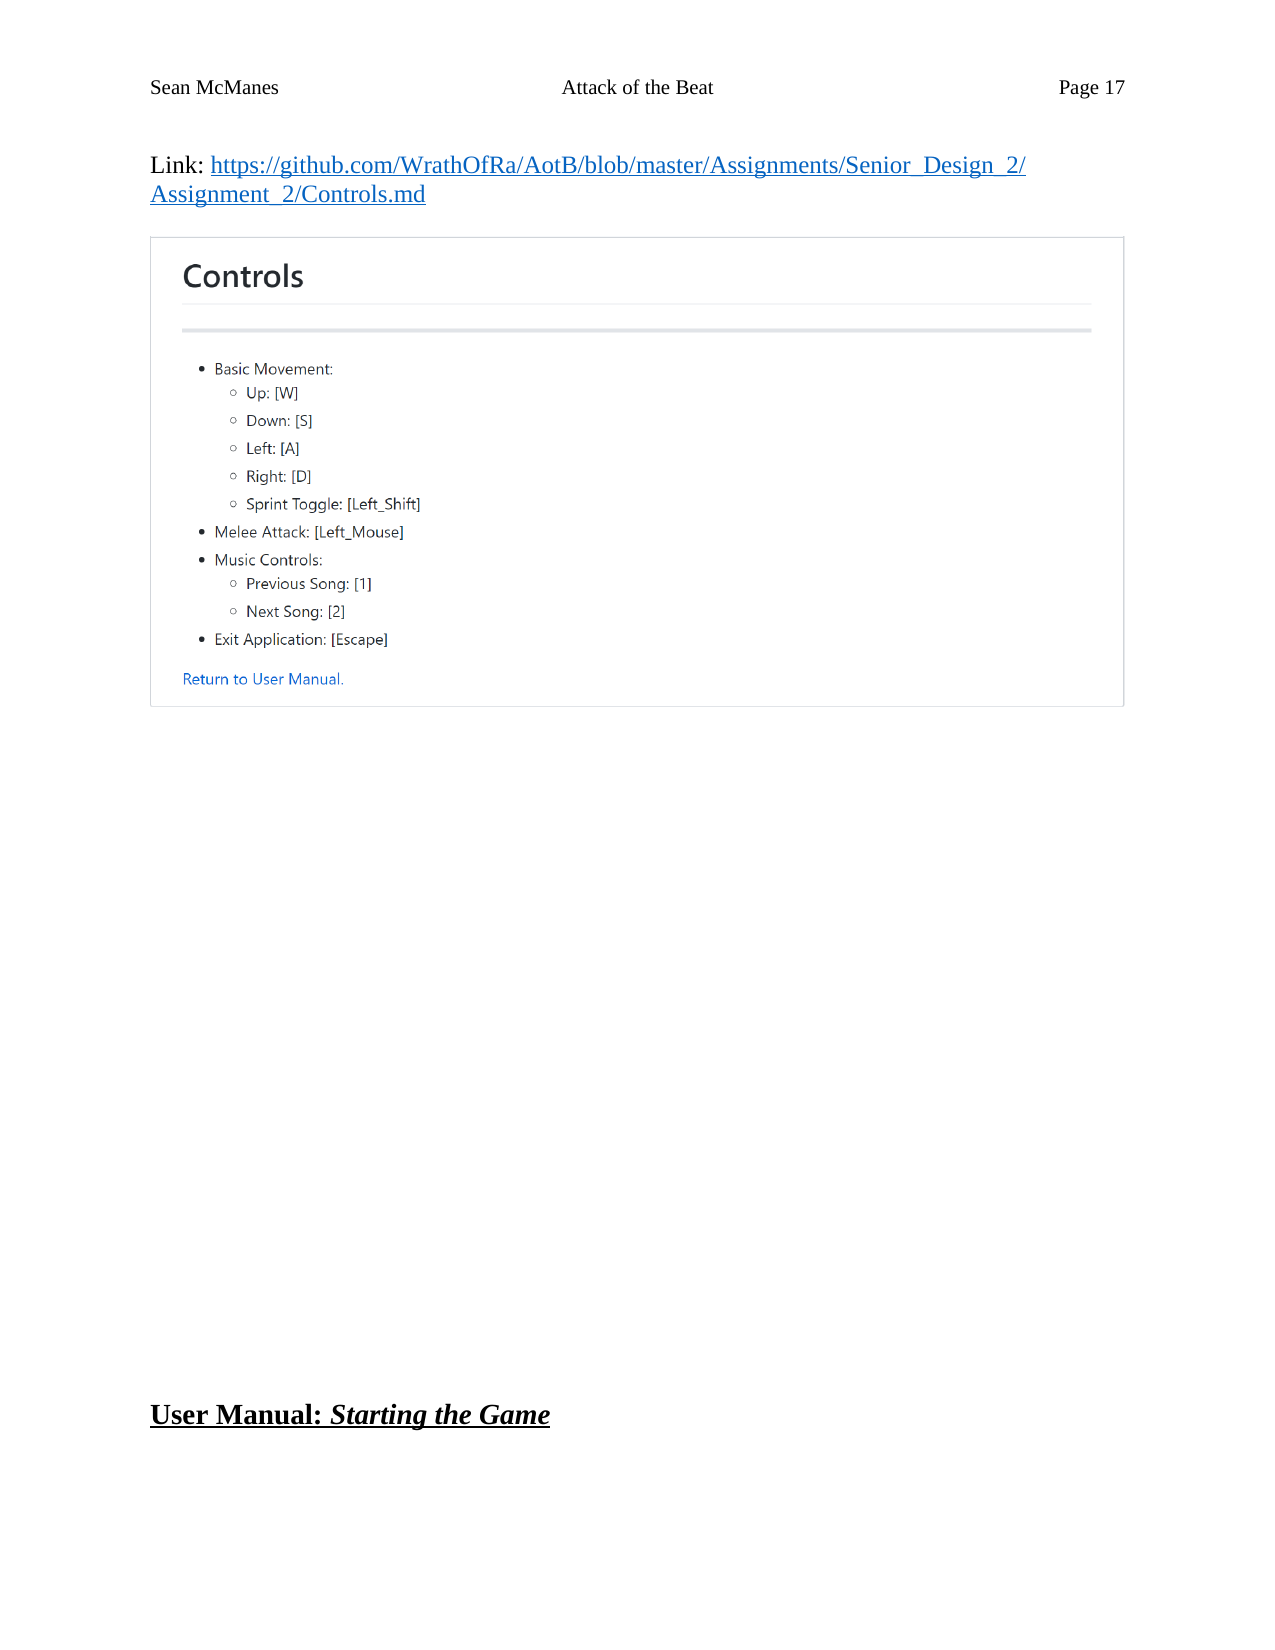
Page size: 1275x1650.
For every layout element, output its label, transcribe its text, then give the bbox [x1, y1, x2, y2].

text Link: https://github.com/WrathOfRa/AotB/blob/master/Assignments/Senior_Design_2/Assignment_2/Controls.md [150, 150, 1125, 207]
text User Manual: Starting the Game [150, 1397, 1125, 1431]
picture [150, 236, 1125, 707]
